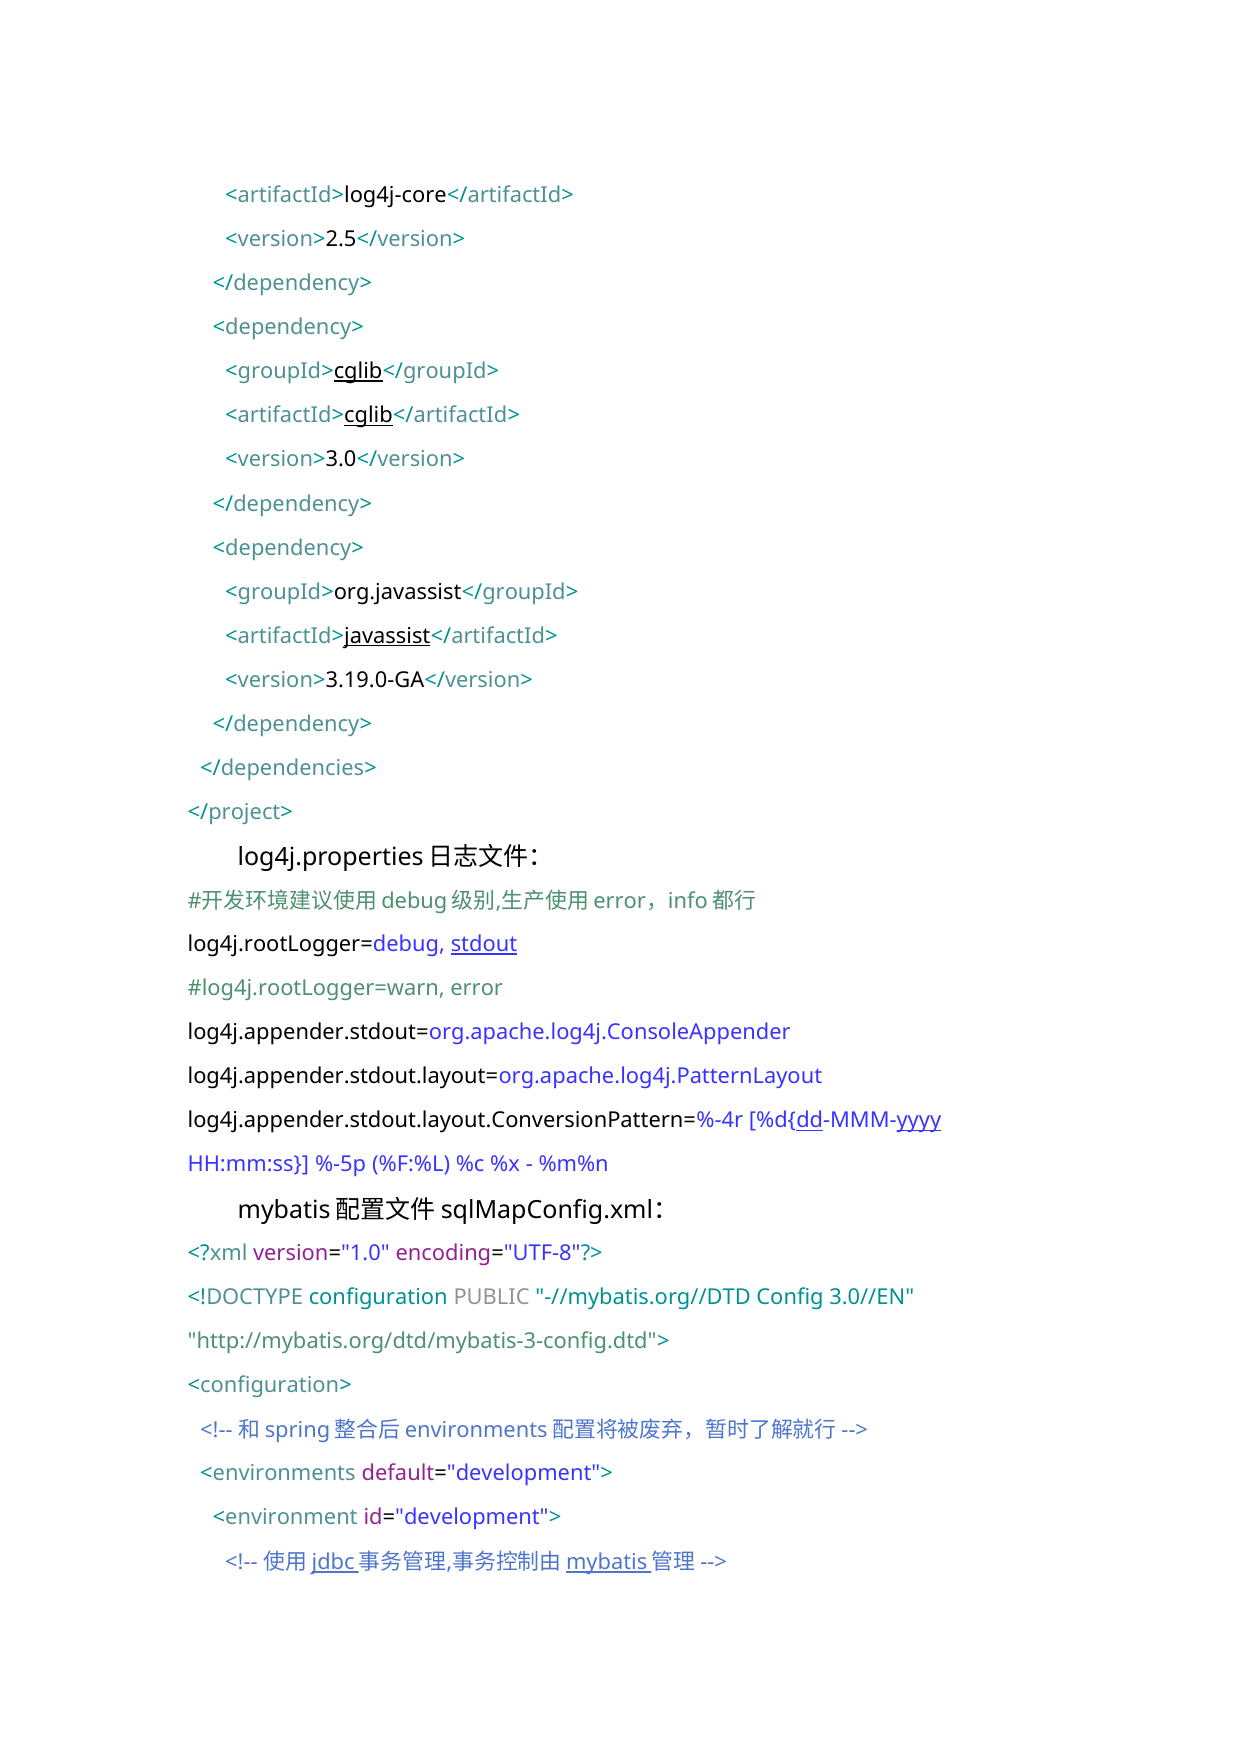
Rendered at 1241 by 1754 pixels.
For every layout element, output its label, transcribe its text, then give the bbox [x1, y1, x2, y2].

text log4j.appender.stdout=org.apache.log4j.ConsoleAppender [187, 1009, 1053, 1053]
text <groupId>org.javassist</groupId> [187, 568, 1053, 613]
text log4j.appender.stdout.layout=org.apache.log4j.PatternLayout [187, 1053, 1053, 1097]
text <environment id="development"> [187, 1494, 1053, 1538]
text <groupId>cglib</groupId> [187, 348, 1053, 392]
text </dependency> [187, 480, 1053, 524]
text </project> [187, 789, 1053, 833]
text <dependency> [187, 304, 1053, 348]
text <artifactId>javassist</artifactId> [187, 613, 1053, 657]
text log4j.rootLogger=debug, stdout [187, 921, 1053, 965]
text <configuration> [187, 1362, 1053, 1406]
text log4j.appender.stdout.layout.ConversionPattern=%-4r [%d{dd-MMM-yyyy HH:mm:ss}] %-5p (%F:%L) %c %x - %m%n [187, 1097, 1053, 1185]
text <!DOCTYPE configuration PUBLIC "-//mybatis.org//DTD Config 3.0//EN" "http://mybatis.org/dtd/mybatis-3-config.dtd"> [187, 1273, 1053, 1362]
text <version>3.0</version> [187, 436, 1053, 480]
text <version>3.19.0-GA</version> [187, 657, 1053, 701]
text <!-- 使用jdbc事务管理,事务控制由mybatis管理 --> [187, 1538, 1053, 1582]
text </dependency> [187, 260, 1053, 304]
text <version>2.5</version> [187, 216, 1053, 260]
text <artifactId>log4j-core</artifactId> [187, 172, 1053, 216]
text #开发环境建议使用debug级别,生产使用error，info都行 [187, 877, 1053, 921]
text <?xml version="1.0" encoding="UTF-8"?> [187, 1229, 1053, 1273]
text <artifactId>cglib</artifactId> [187, 392, 1053, 436]
text <dependency> [187, 524, 1053, 568]
text <!-- 和spring整合后environments配置将被废弃，暂时了解就行 --> [187, 1406, 1053, 1450]
text </dependencies> [187, 745, 1053, 789]
text <environments default="development"> [187, 1450, 1053, 1494]
list log4j.properties日志文件： [187, 833, 1053, 877]
text </dependency> [187, 701, 1053, 745]
list mybatis配置文件sqlMapConfig.xml： [187, 1185, 1053, 1229]
text #log4j.rootLogger=warn, error [187, 965, 1053, 1009]
